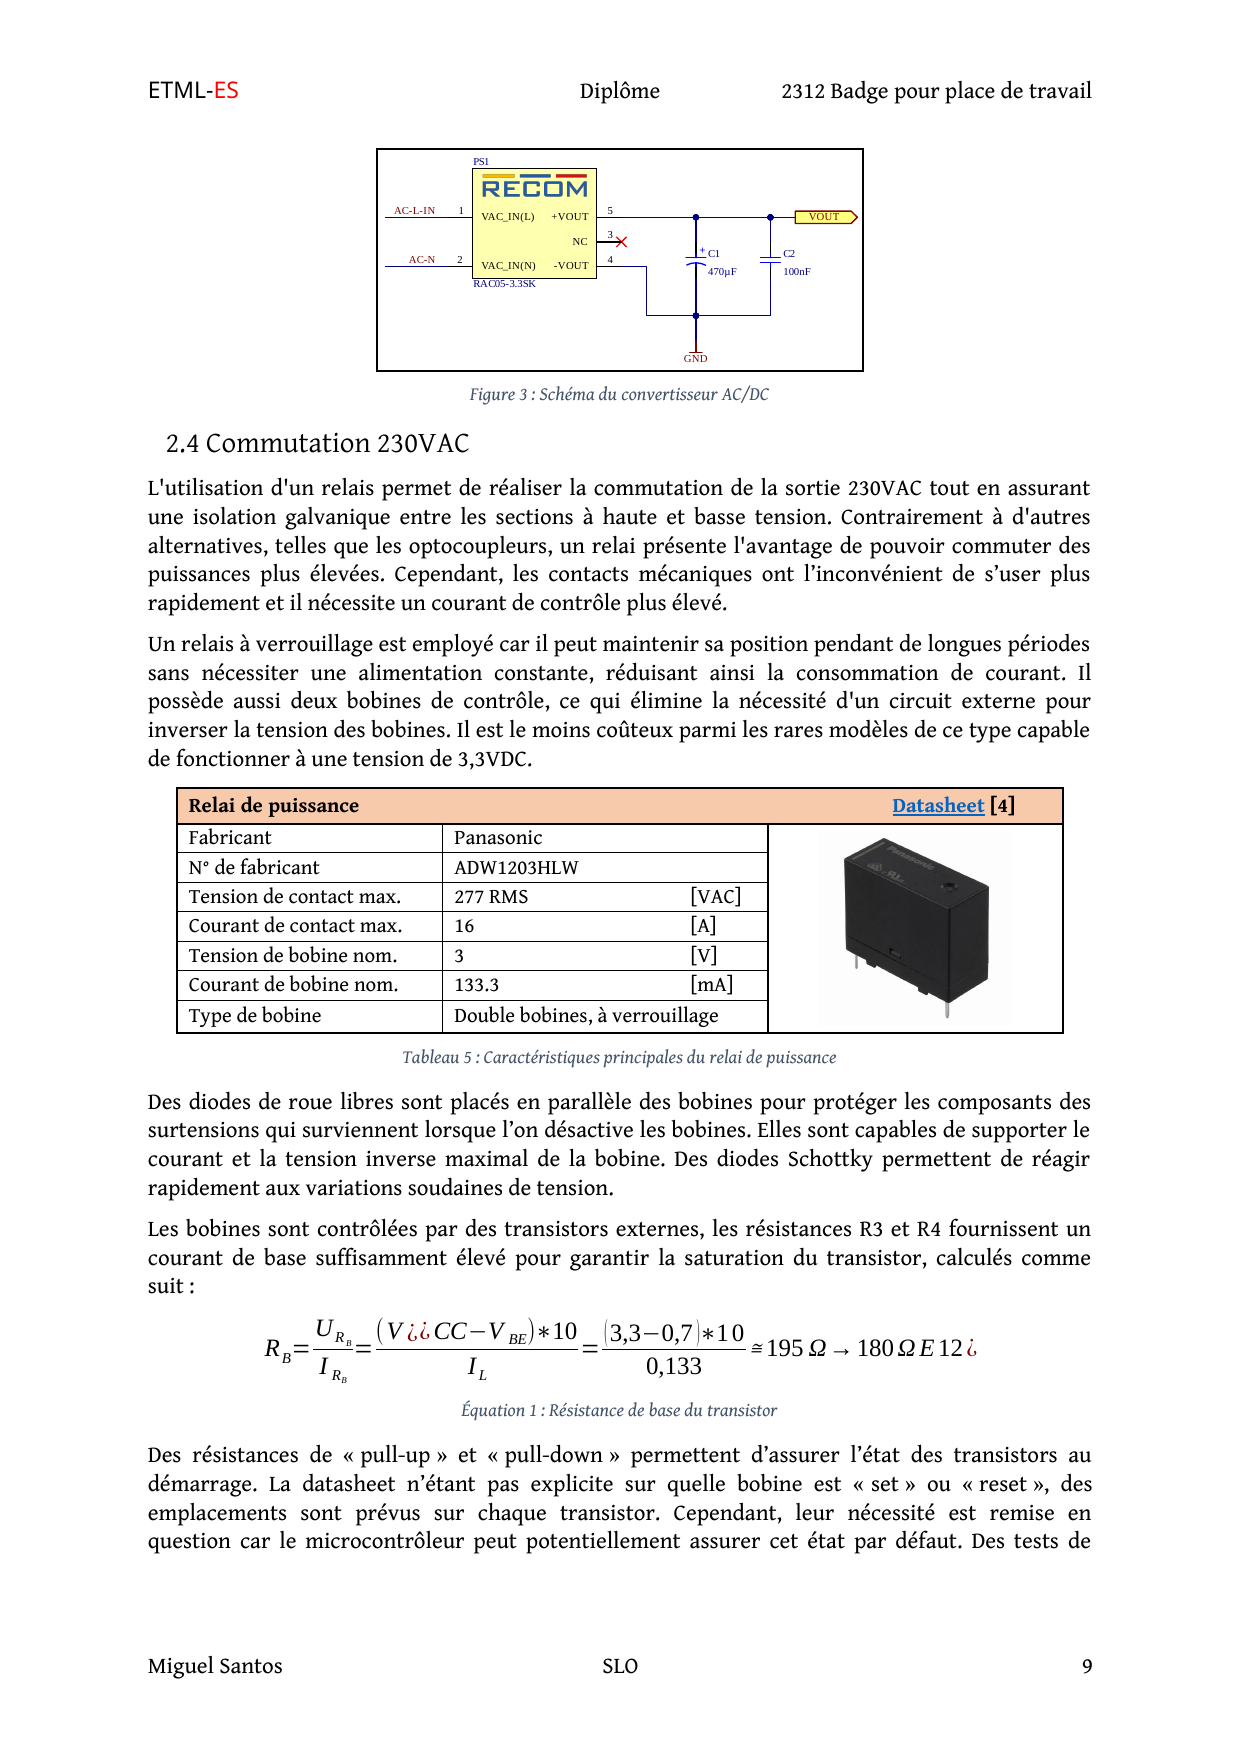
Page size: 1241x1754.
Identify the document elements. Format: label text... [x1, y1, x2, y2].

table_cell Double bobines, à verrouillage [443, 1001, 767, 1032]
subtitle Commutation 230VAC [165, 427, 1093, 461]
text Figure 3 : Schéma du convertisseur AC/DC [148, 384, 1093, 406]
table_cell 3 [443, 942, 679, 970]
table_cell Tension de contact max. [178, 883, 442, 911]
table_cell ADW1203HLW [443, 853, 679, 882]
text Des diodes de roue libres sont placés en parallèle des bobines pour protéger les composants des surtensions qui surviennent lorsque l’on désactive les bobines. Elles sont capables de supporter le courant et la tension inverse maximal de la bobine. Des diodes Schottky permettent de réagir rapidement aux variations soudaines de tension. [148, 1089, 1093, 1202]
table_cell Fabricant [178, 825, 442, 852]
text Les bobines sont contrôlées par des transistors externes, les résistances R3 et R4 fournissent un courant de base suffisamment élevé pour garantir la saturation du transistor, calculés comme suit : [148, 1216, 1093, 1300]
table_cell Type de bobine [178, 1001, 442, 1032]
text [148, 1443, 1093, 1555]
text Un relais à verrouillage est employé car il peut maintenir sa position pendant de longues périodes sans nécessiter une alimentation constante, réduisant ainsi la consommation de courant. Il possède aussi deux bobines de contrôle, ce qui élimine la nécessité d'un circuit externe pour inverser la tension des bobines. Il est le moins coûteux parmi les rares modèles de ce type capable de fonctionner à une tension de 3,3VDC. [148, 632, 1093, 773]
picture [817, 831, 1013, 1026]
text Tableau 5 : Caractéristiques principales du relai de puissance [148, 1047, 1093, 1068]
text Équation 1 : Résistance de base du transistor [148, 1400, 1093, 1422]
table_cell [679, 853, 767, 882]
table_cell 277 RMS [443, 883, 679, 911]
table_cell [mA] [679, 971, 767, 999]
table_cell Courant de bobine nom. [178, 971, 442, 999]
table_header Relai de puissance Datasheet [4] [178, 789, 1062, 823]
table_cell N° de fabricant [178, 853, 442, 882]
table_cell [V] [679, 942, 767, 970]
table_cell 133.3 [443, 971, 679, 999]
table_cell [A] [679, 912, 767, 941]
text L'utilisation d'un relais permet de réaliser la commutation de la sortie 230VAC tout en assurant une isolation galvanique entre les sections à haute et basse tension. Contrairement à d'autres alternatives, telles que les optocoupleurs, un relai présente l'avantage de pouvoir commuter des puissances plus élevées. Cependant, les contacts mécaniques ont l’inconvénient de s’user plus rapidement et il nécessite un courant de contrôle plus élevé. [148, 476, 1093, 617]
table_cell Tension de bobine nom. [178, 942, 442, 970]
table_cell Courant de contact max. [178, 912, 442, 941]
table_cell [VAC] [679, 883, 767, 911]
table_cell [769, 825, 1062, 1032]
table_cell Panasonic [443, 825, 767, 852]
table_cell 16 [443, 912, 679, 941]
